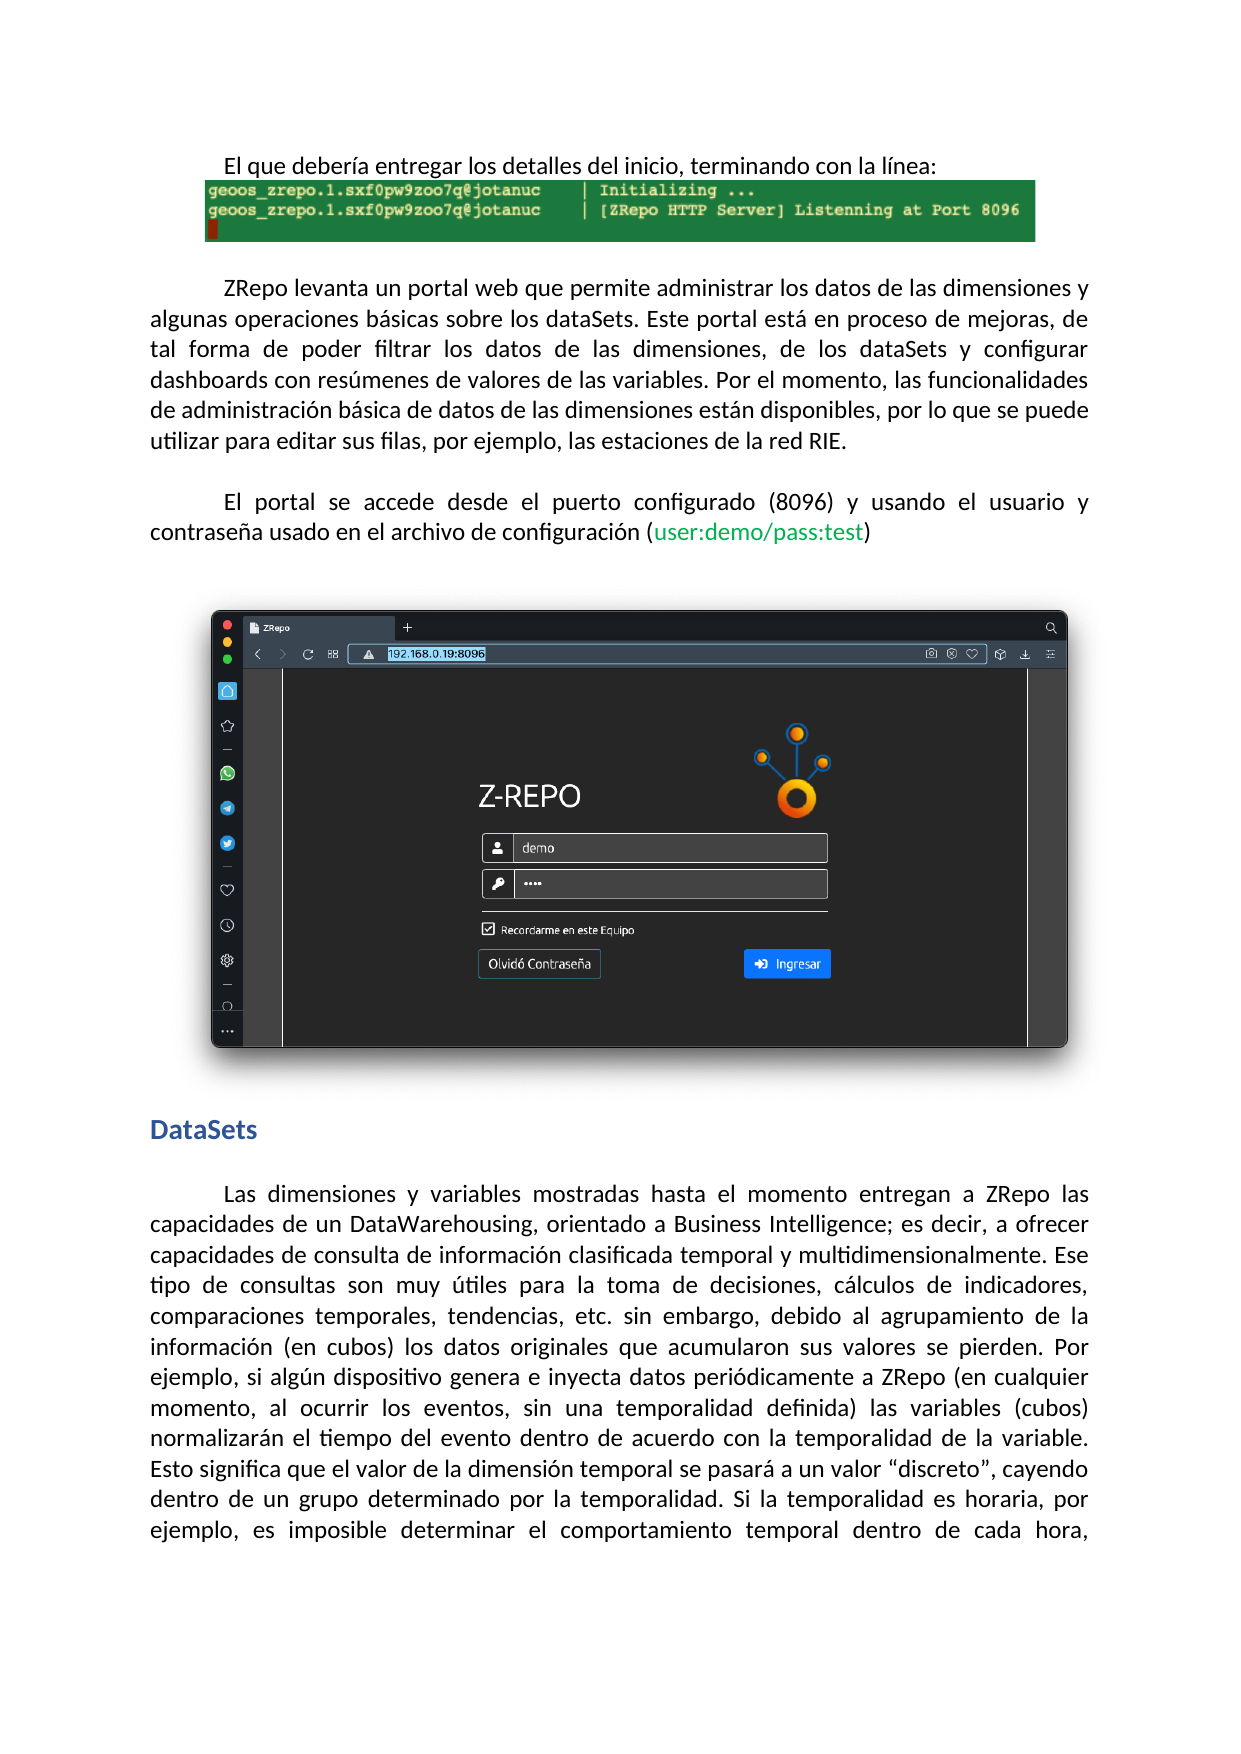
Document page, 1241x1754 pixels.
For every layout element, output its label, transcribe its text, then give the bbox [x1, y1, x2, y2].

text El portal se accede desde el puerto configurado (8096) y usando el usuario y contraseña usado en el archivo de configuración (user:demo/pass:test) [150, 486, 1090, 547]
text El que debería entregar los detalles del inicio, terminando con la línea: [150, 150, 1090, 181]
text ZRepo levanta un portal web que permite administrar los datos de las dimensiones y algunas operaciones básicas sobre los dataSets. Este portal está en proceso de mejoras, de tal forma de poder filtrar los datos de las dimensiones, de los dataSets y configurar dashboards con resúmenes de valores de las variables. Por el momento, las funcionalidades de administración básica de datos de las dimensiones están disponibles, por lo que se puede utilizar para editar sus filas, por ejemplo, las estaciones de la red RIE. [150, 272, 1090, 456]
subtitle DataSets [150, 1111, 1090, 1147]
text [150, 1178, 1090, 1544]
